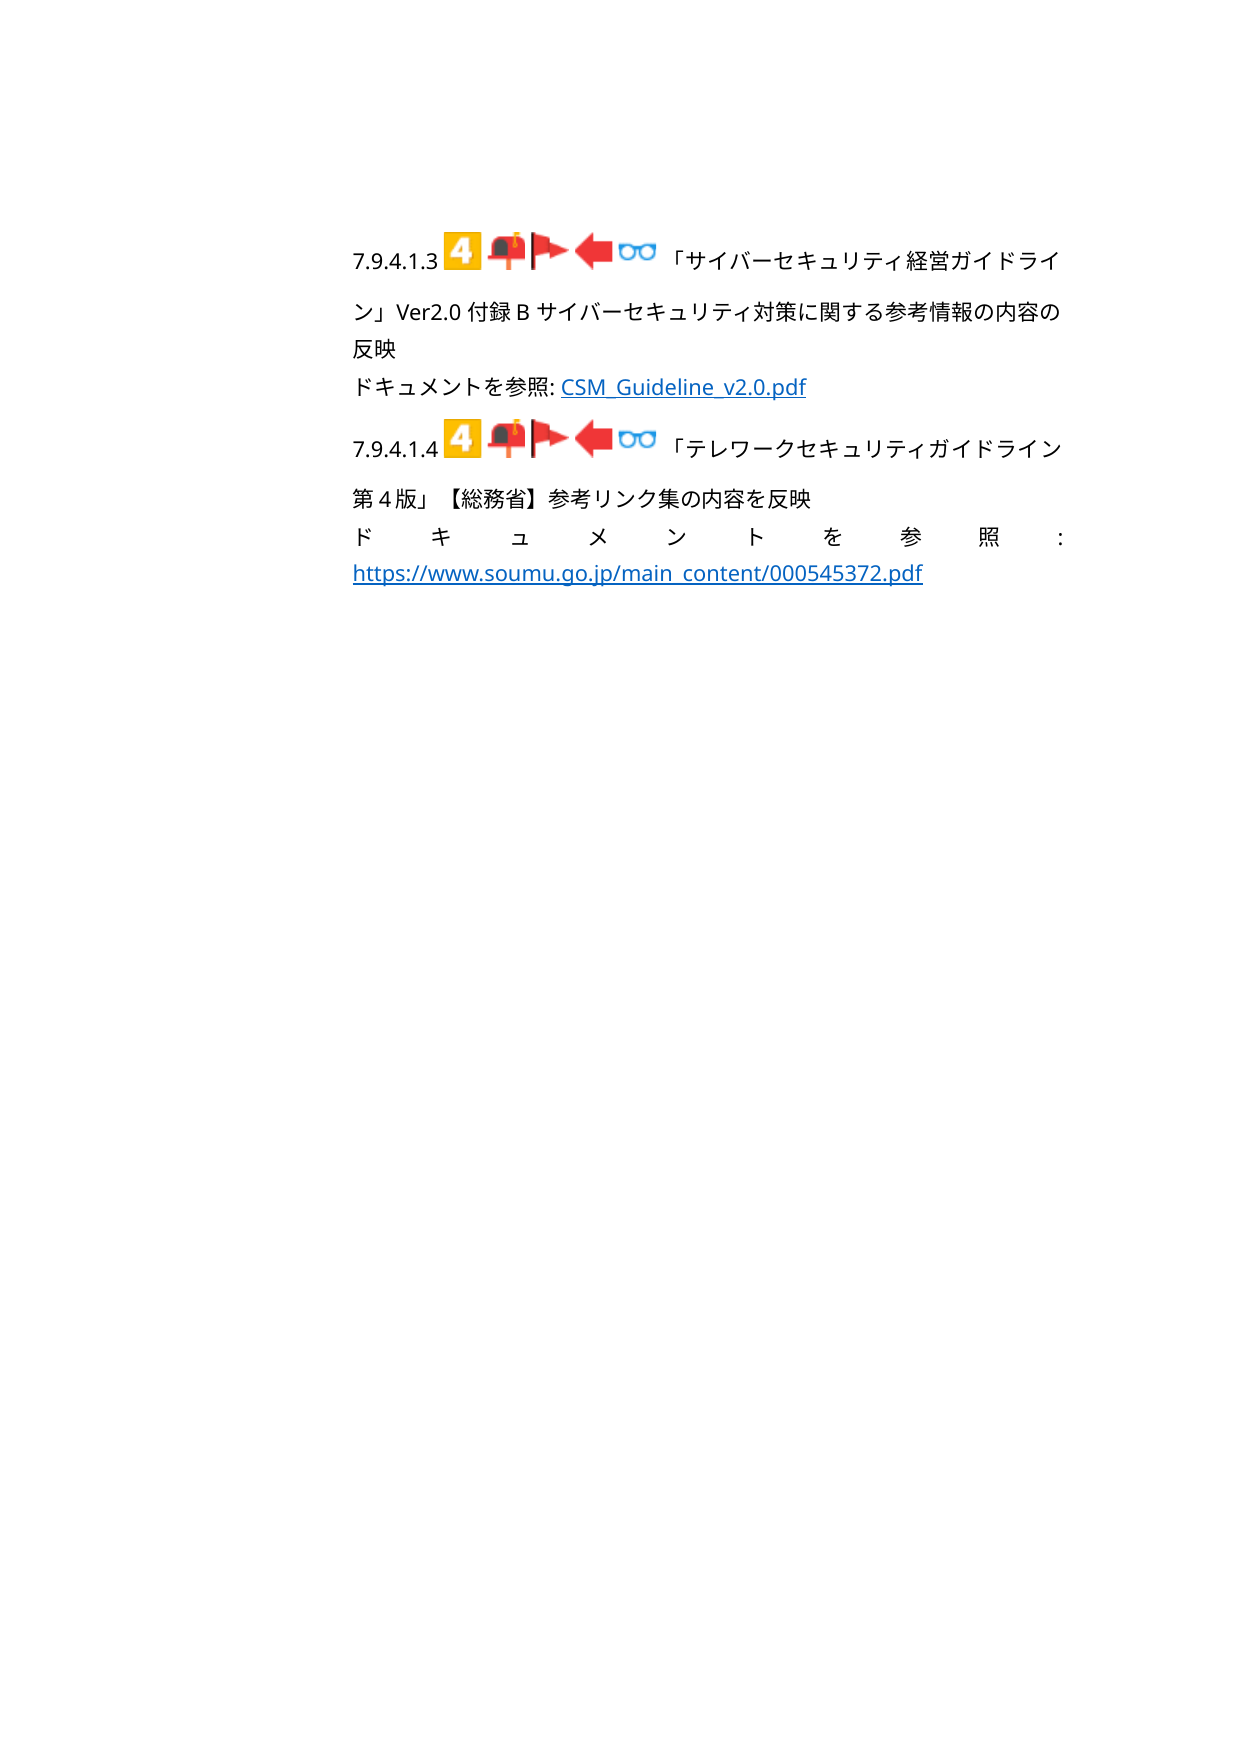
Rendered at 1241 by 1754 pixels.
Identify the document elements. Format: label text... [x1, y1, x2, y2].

picture [487, 232, 525, 270]
picture [618, 419, 657, 458]
picture [575, 419, 613, 458]
text 「テレワークセキュリティガイドライン第4版」【総務省】参考リンク集の内容を反映 [352, 404, 1063, 517]
text ドキュメントを参照: CSM_Guideline_v2.0.pdf [352, 367, 1063, 404]
picture [531, 232, 569, 270]
picture [575, 232, 613, 270]
picture [443, 232, 482, 270]
picture [443, 419, 482, 458]
picture [487, 419, 525, 458]
text 「サイバーセキュリティ経営ガイドライン」Ver2.0 付録B サイバーセキュリティ対策に関する参考情報の内容の反映 [352, 217, 1063, 367]
text ドキュメントを参照: https://www.soumu.go.jp/main_content/000545372.pdf [352, 517, 1063, 592]
picture [618, 232, 657, 270]
picture [531, 419, 569, 458]
